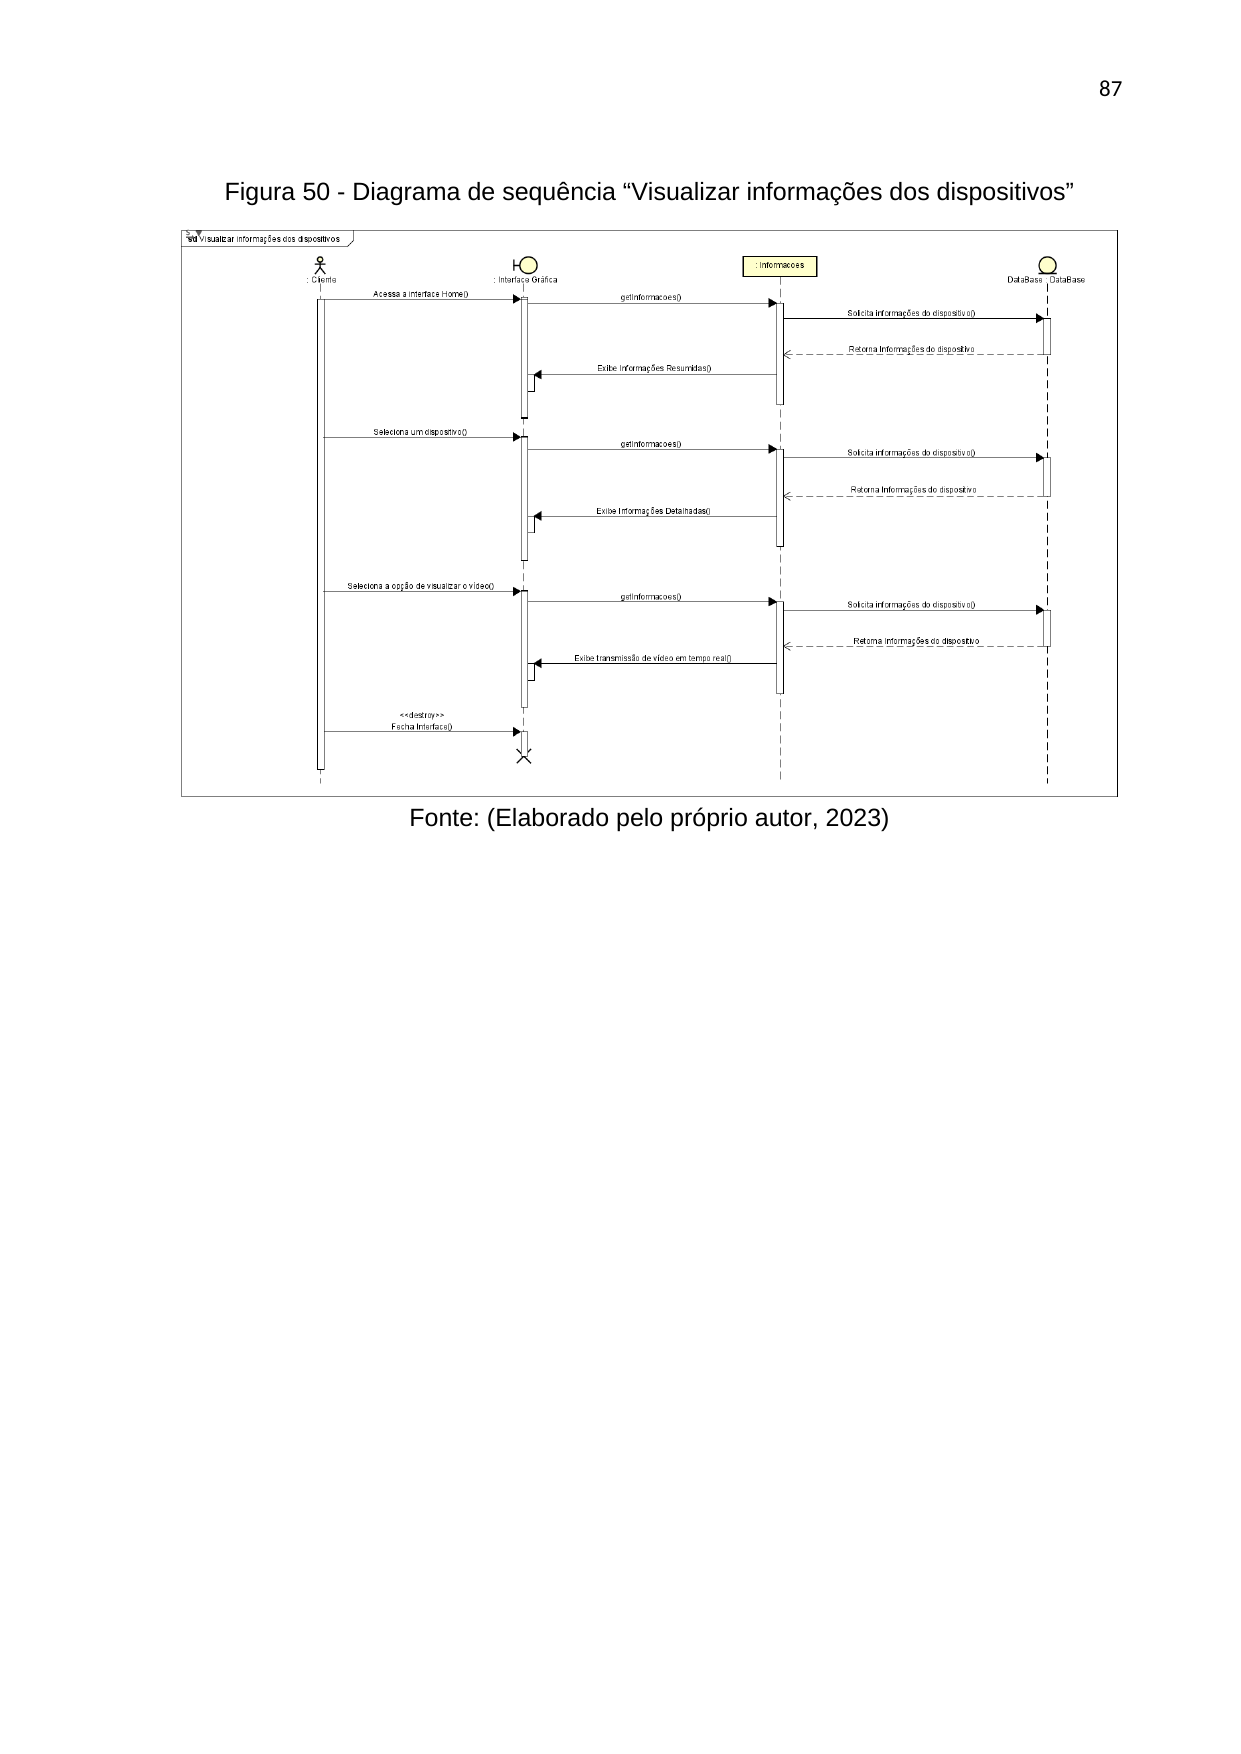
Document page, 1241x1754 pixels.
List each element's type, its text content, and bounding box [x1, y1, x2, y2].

text Fonte: (Elaborado pelo próprio autor, 2023) [177, 803, 1122, 831]
picture [177, 226, 1123, 799]
text Figura 50 - Diagrama de sequência “Visualizar informações dos dispositivos” [177, 177, 1122, 206]
